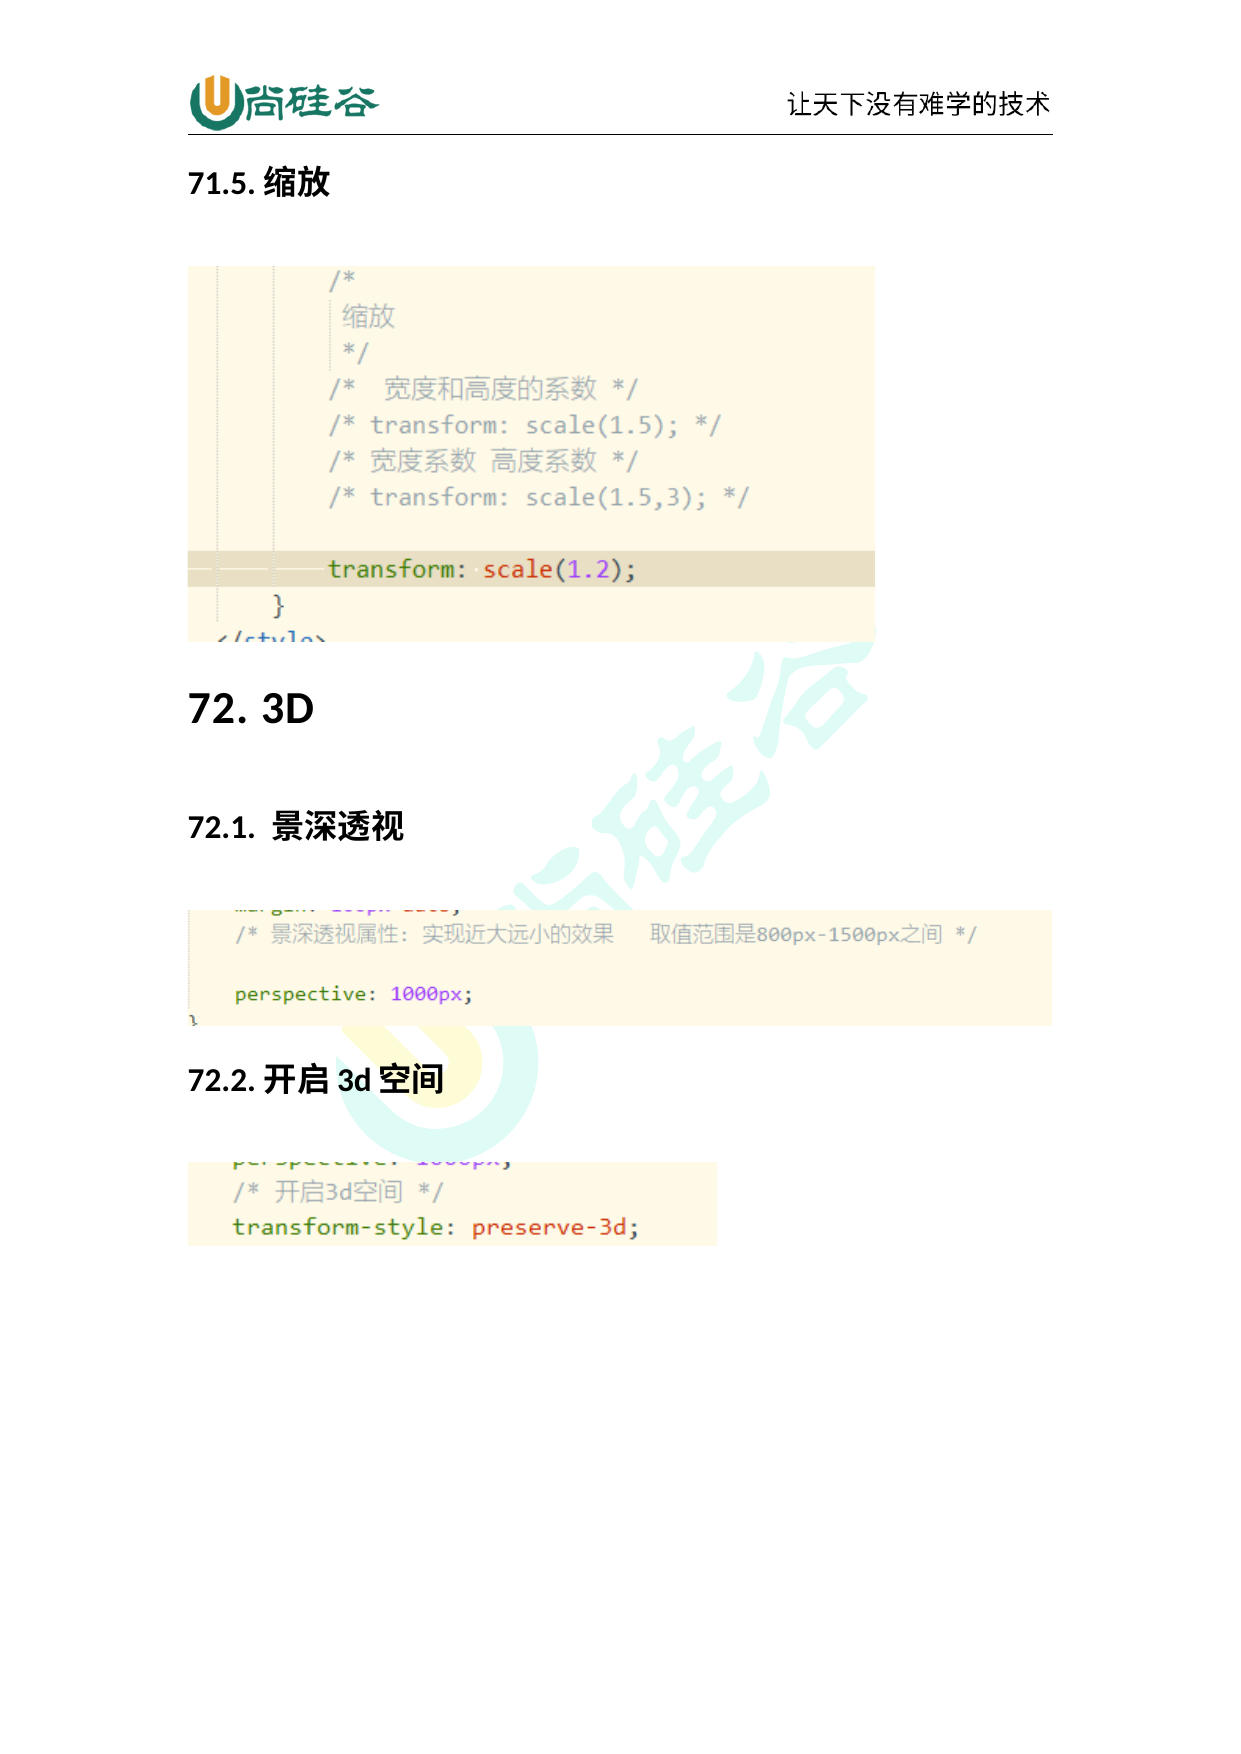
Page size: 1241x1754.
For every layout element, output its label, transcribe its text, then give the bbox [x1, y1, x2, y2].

picture [187, 910, 1053, 1026]
subtitle 景深透视 [187, 800, 1053, 848]
picture [187, 266, 876, 642]
subtitle 3D [187, 679, 1053, 734]
subtitle 缩放 [187, 156, 1053, 204]
subtitle 开启3d空间 [187, 1053, 1053, 1101]
picture [187, 1162, 718, 1246]
picture [187, 73, 1053, 132]
